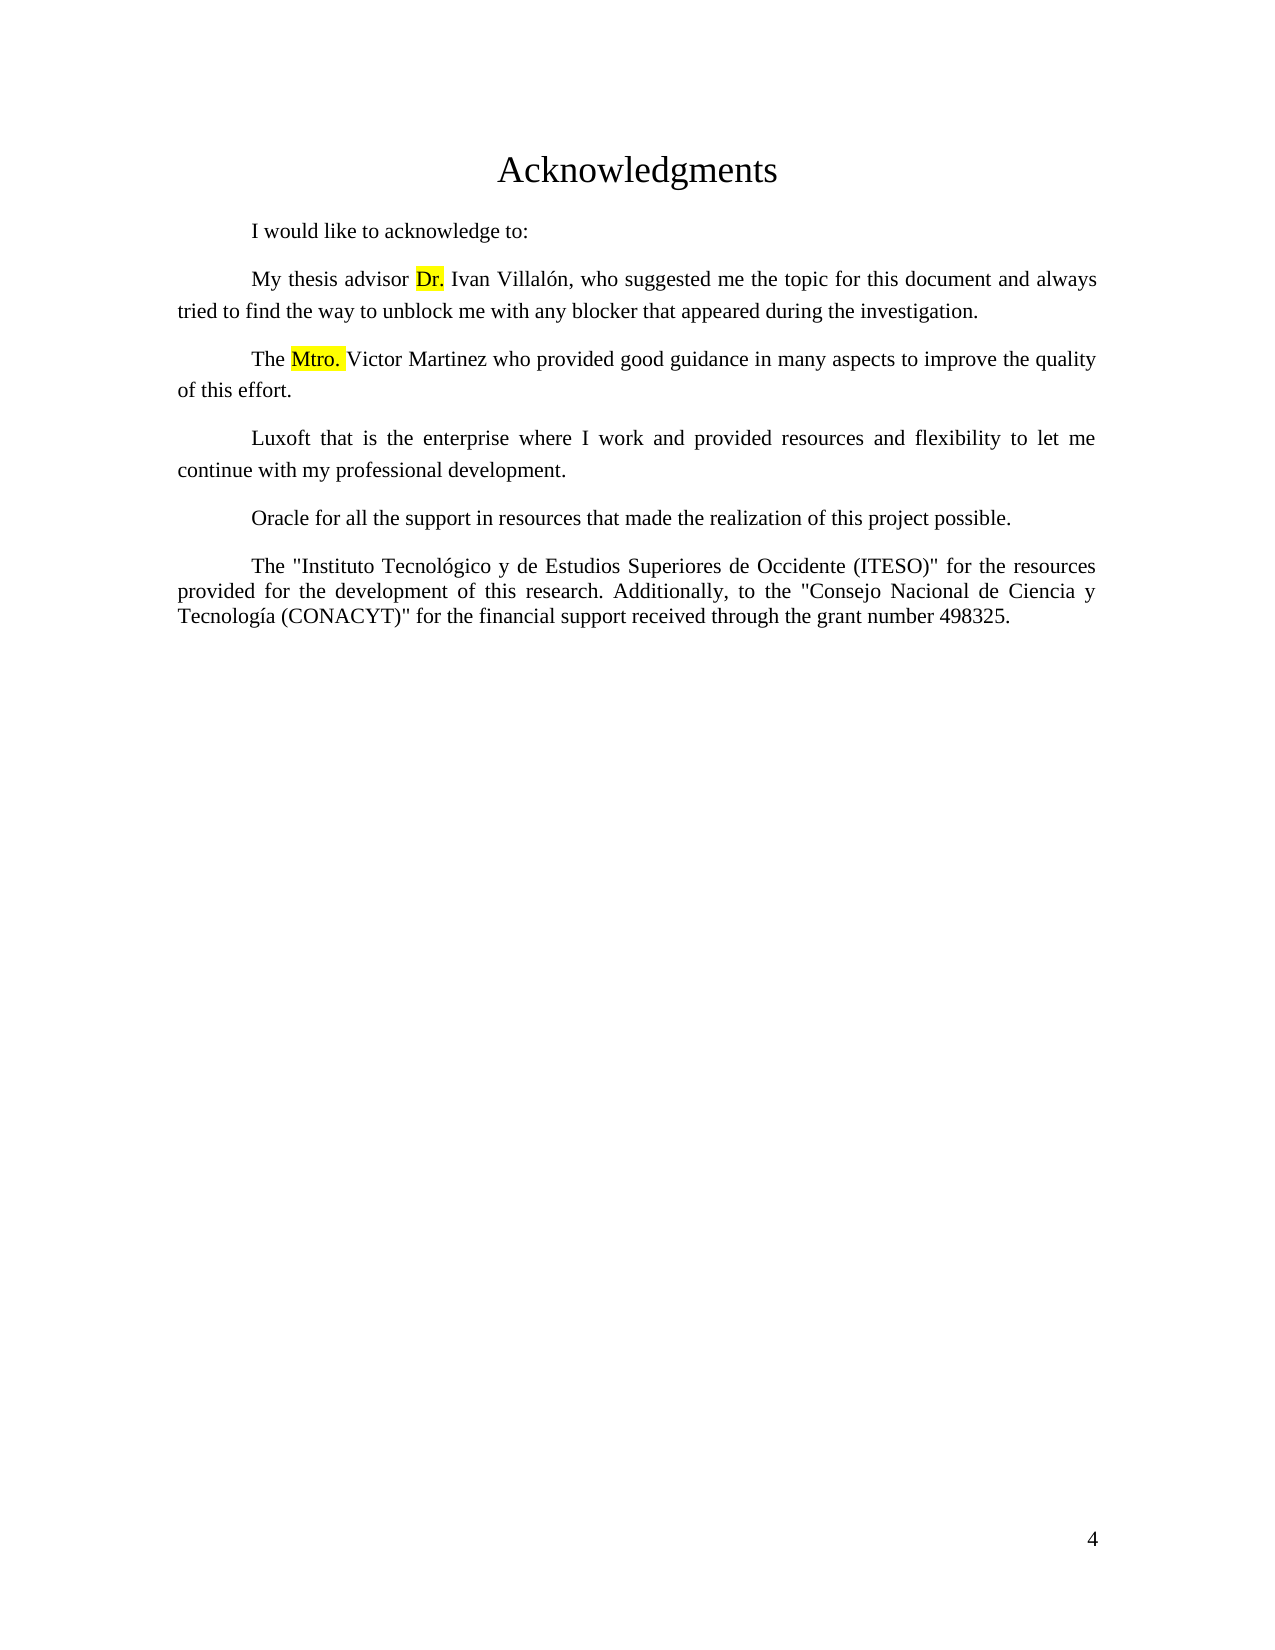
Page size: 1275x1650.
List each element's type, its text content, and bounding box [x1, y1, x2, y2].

text My thesis advisor Dr. Ivan Villalón, who suggested me the topic for this document and always tried to find the way to unblock me with any blocker that appeared during the investigation. [177, 266, 1098, 323]
text I would like to acknowledge to: [177, 218, 1098, 243]
text The Mtro. Victor Martinez who provided good guidance in many aspects to improve the quality of this effort. [177, 346, 1098, 402]
text Acknowledgments [177, 148, 1098, 191]
text Oracle for all the support in resources that made the realization of this project possible. [177, 505, 1098, 530]
text Luxoft that is the enterprise where I work and provided resources and flexibility to let me continue with my professional development. [177, 425, 1098, 482]
text The "Instituto Tecnológico y de Estudios Superiores de Occidente (ITESO)" for the resources provided for the development of this research. Additionally, to the "Consejo Nacional de Ciencia y Tecnología (CONACYT)" for the financial support received through the grant number 498325. [177, 553, 1098, 629]
